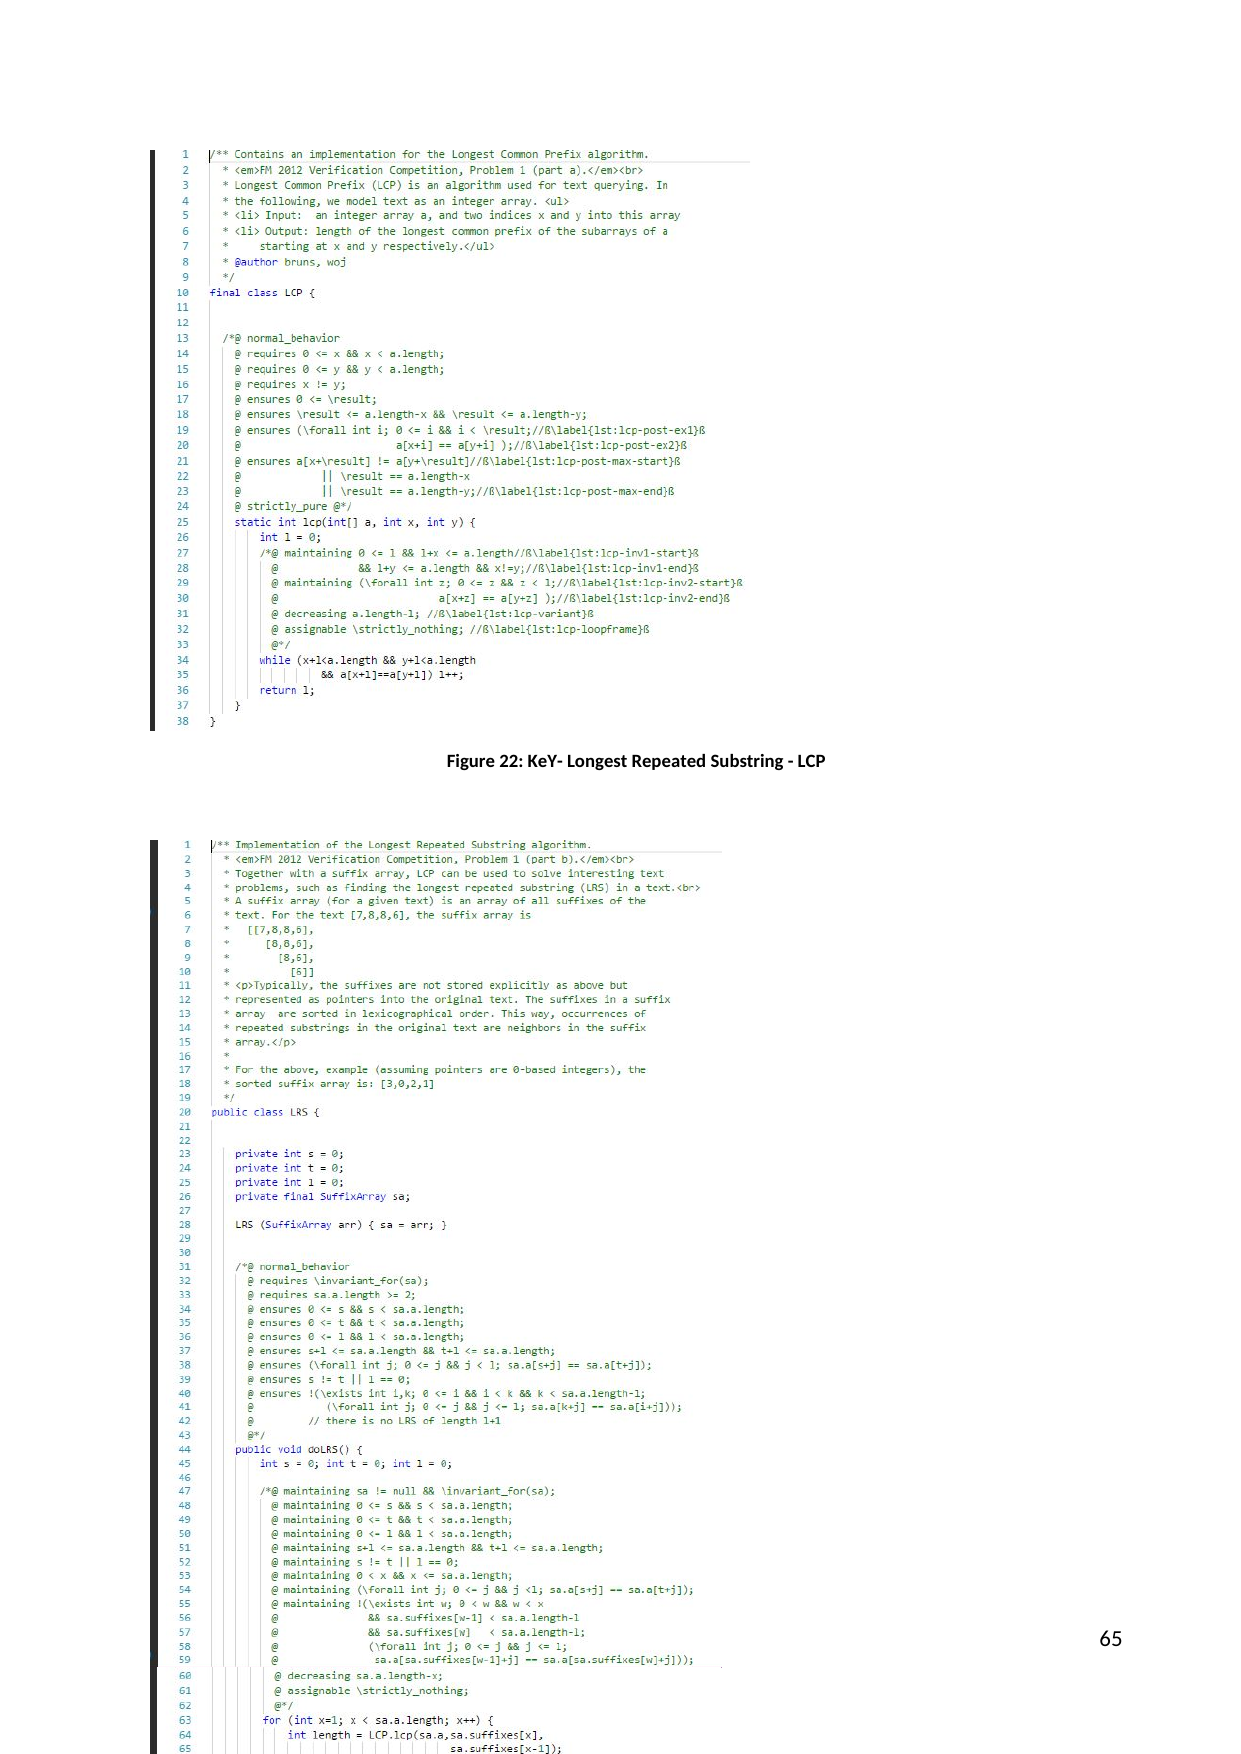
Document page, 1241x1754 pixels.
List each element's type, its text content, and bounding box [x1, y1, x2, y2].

picture [150, 150, 750, 731]
text Figure 22: KeY- Longest Repeated Substring - LCP [150, 749, 1122, 772]
picture [150, 840, 722, 1754]
